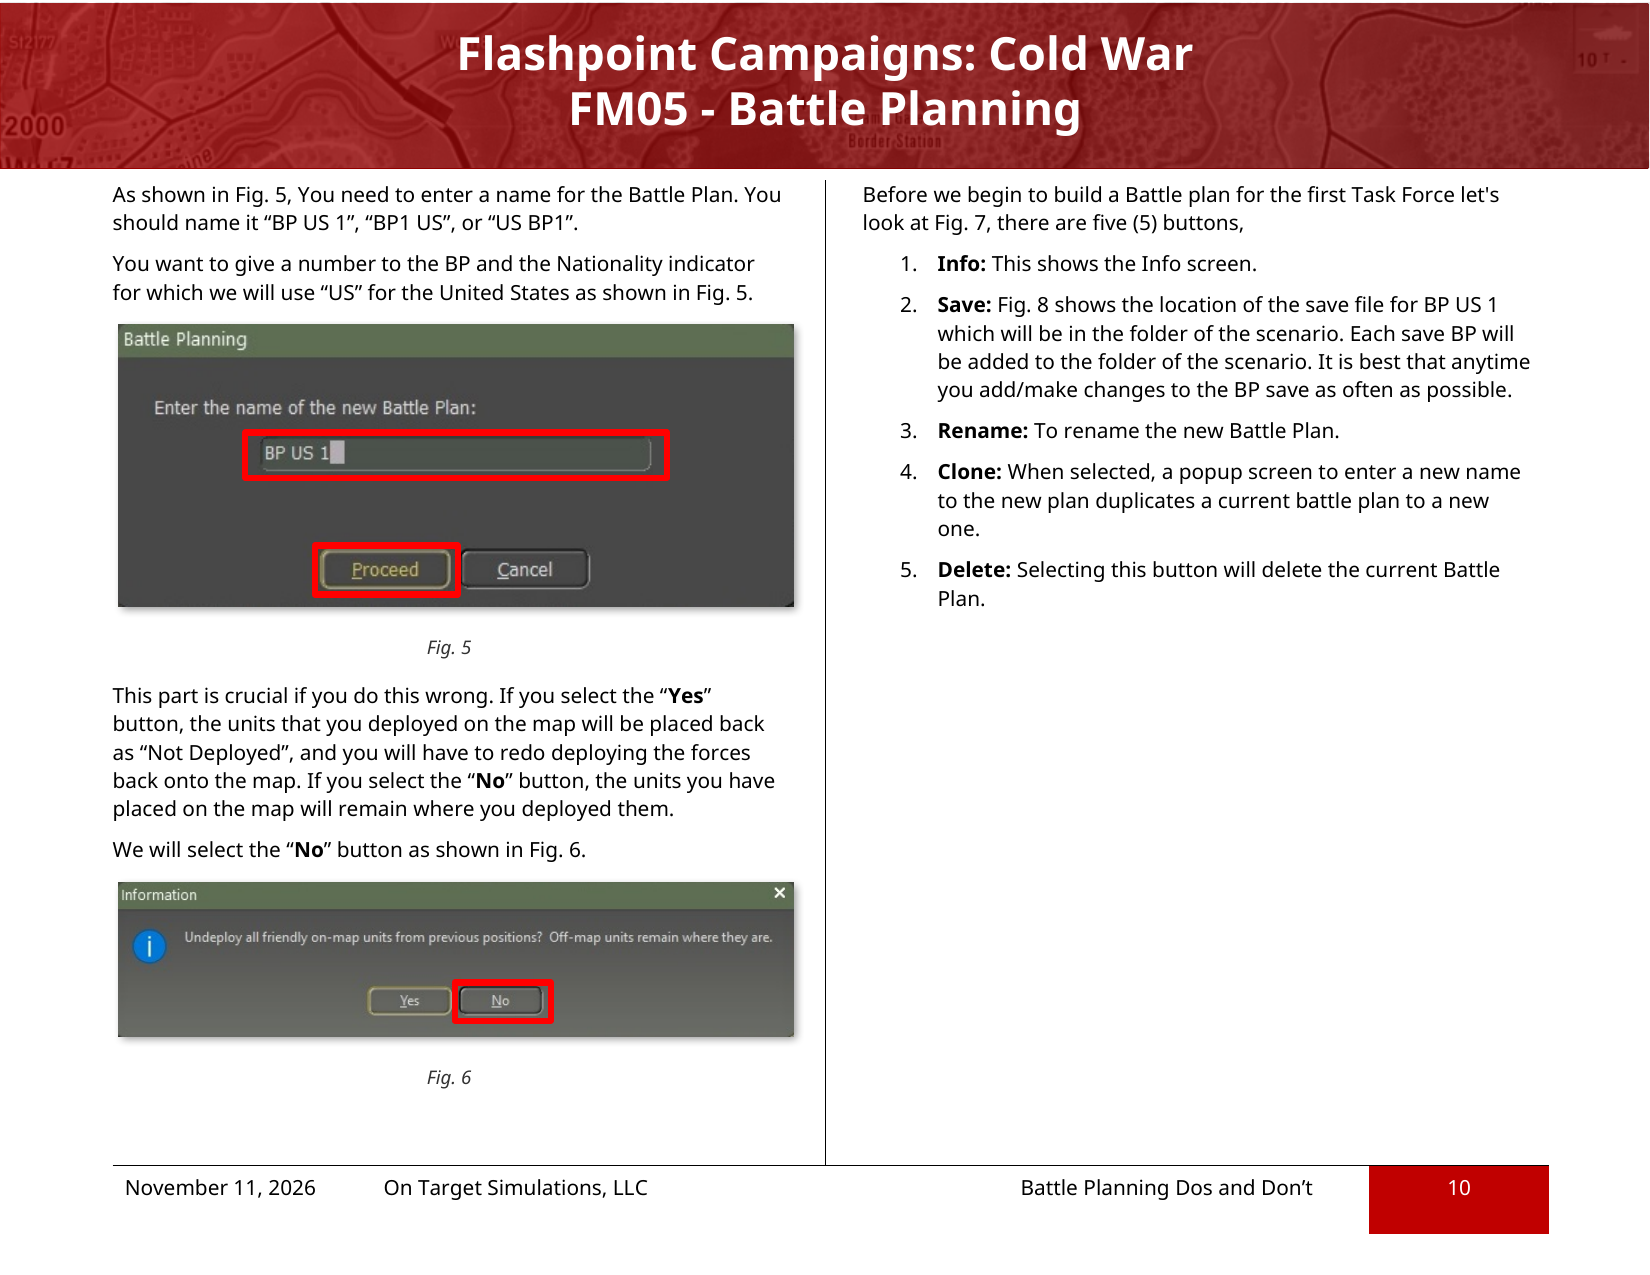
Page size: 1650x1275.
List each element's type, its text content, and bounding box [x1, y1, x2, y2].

text As shown in Fig. 5, You need to enter a name for the Battle Plan. You should name it “BP US 1”, “BP1 US”, or “US BP1”. [112, 180, 787, 237]
picture [118, 324, 794, 607]
text Fig. 5 [112, 634, 787, 660]
list Save: Fig. 8 shows the location of the save file for BP US 1 which will be in the folder of the scenario. Each save BP will be added to the folder of the scenario. It is best that anytime you add/make changes to the BP save as often as possible. [900, 290, 1537, 404]
list Rename: To rename the new Battle Plan. [900, 417, 1537, 445]
text We will select the “No” button as shown in Fig. 6. [112, 836, 787, 864]
list Clone: When selected, a popup screen to enter a new name to the new plan duplicates a current battle plan to a new one. [900, 457, 1537, 543]
text You want to give a number to the BP and the Nationality indicator for which we will use “US” for the United States as shown in Fig. 5. [112, 249, 787, 306]
list Delete: Selecting this button will delete the current Battle Plan. [900, 555, 1537, 612]
text Before we begin to build a Battle plan for the first Task Force let's look at Fig. 7, there are five (5) buttons, [862, 180, 1537, 237]
text This part is crucial if you do this wrong. If you select the “Yes” button, the units that you deployed on the map will be placed back as “Not Deployed”, and you will have to redo deploying the forces back onto the map. If you select the “No” button, the units you have placed on the map will remain where you deployed them. [112, 681, 787, 823]
picture [118, 882, 794, 1037]
picture [0, 2, 1650, 168]
text Fig. 6 [112, 1064, 787, 1089]
list Info: This shows the Info screen. [900, 249, 1537, 278]
